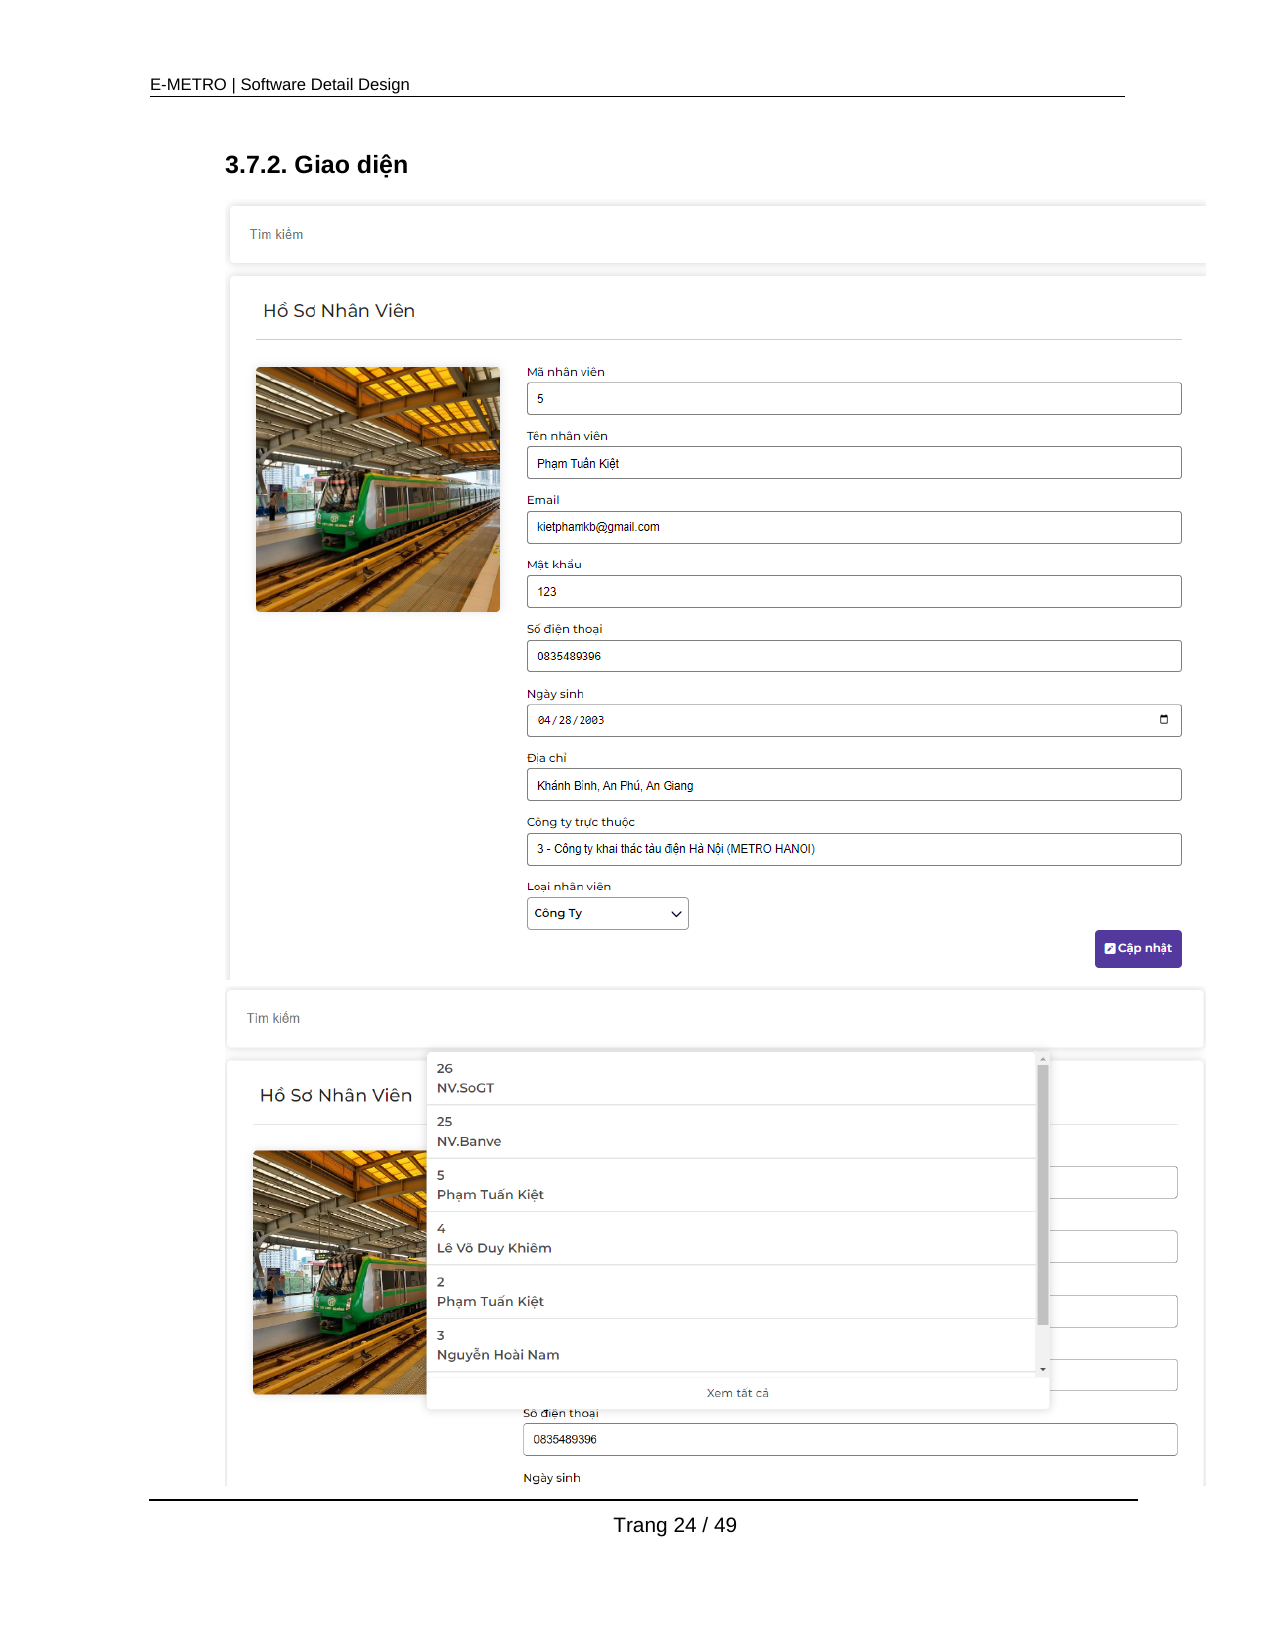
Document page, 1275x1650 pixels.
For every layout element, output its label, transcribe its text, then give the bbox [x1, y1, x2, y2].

picture [225, 986, 1207, 1486]
picture [225, 199, 1207, 980]
subtitle 3.7.2. Giao diện [225, 150, 1125, 179]
